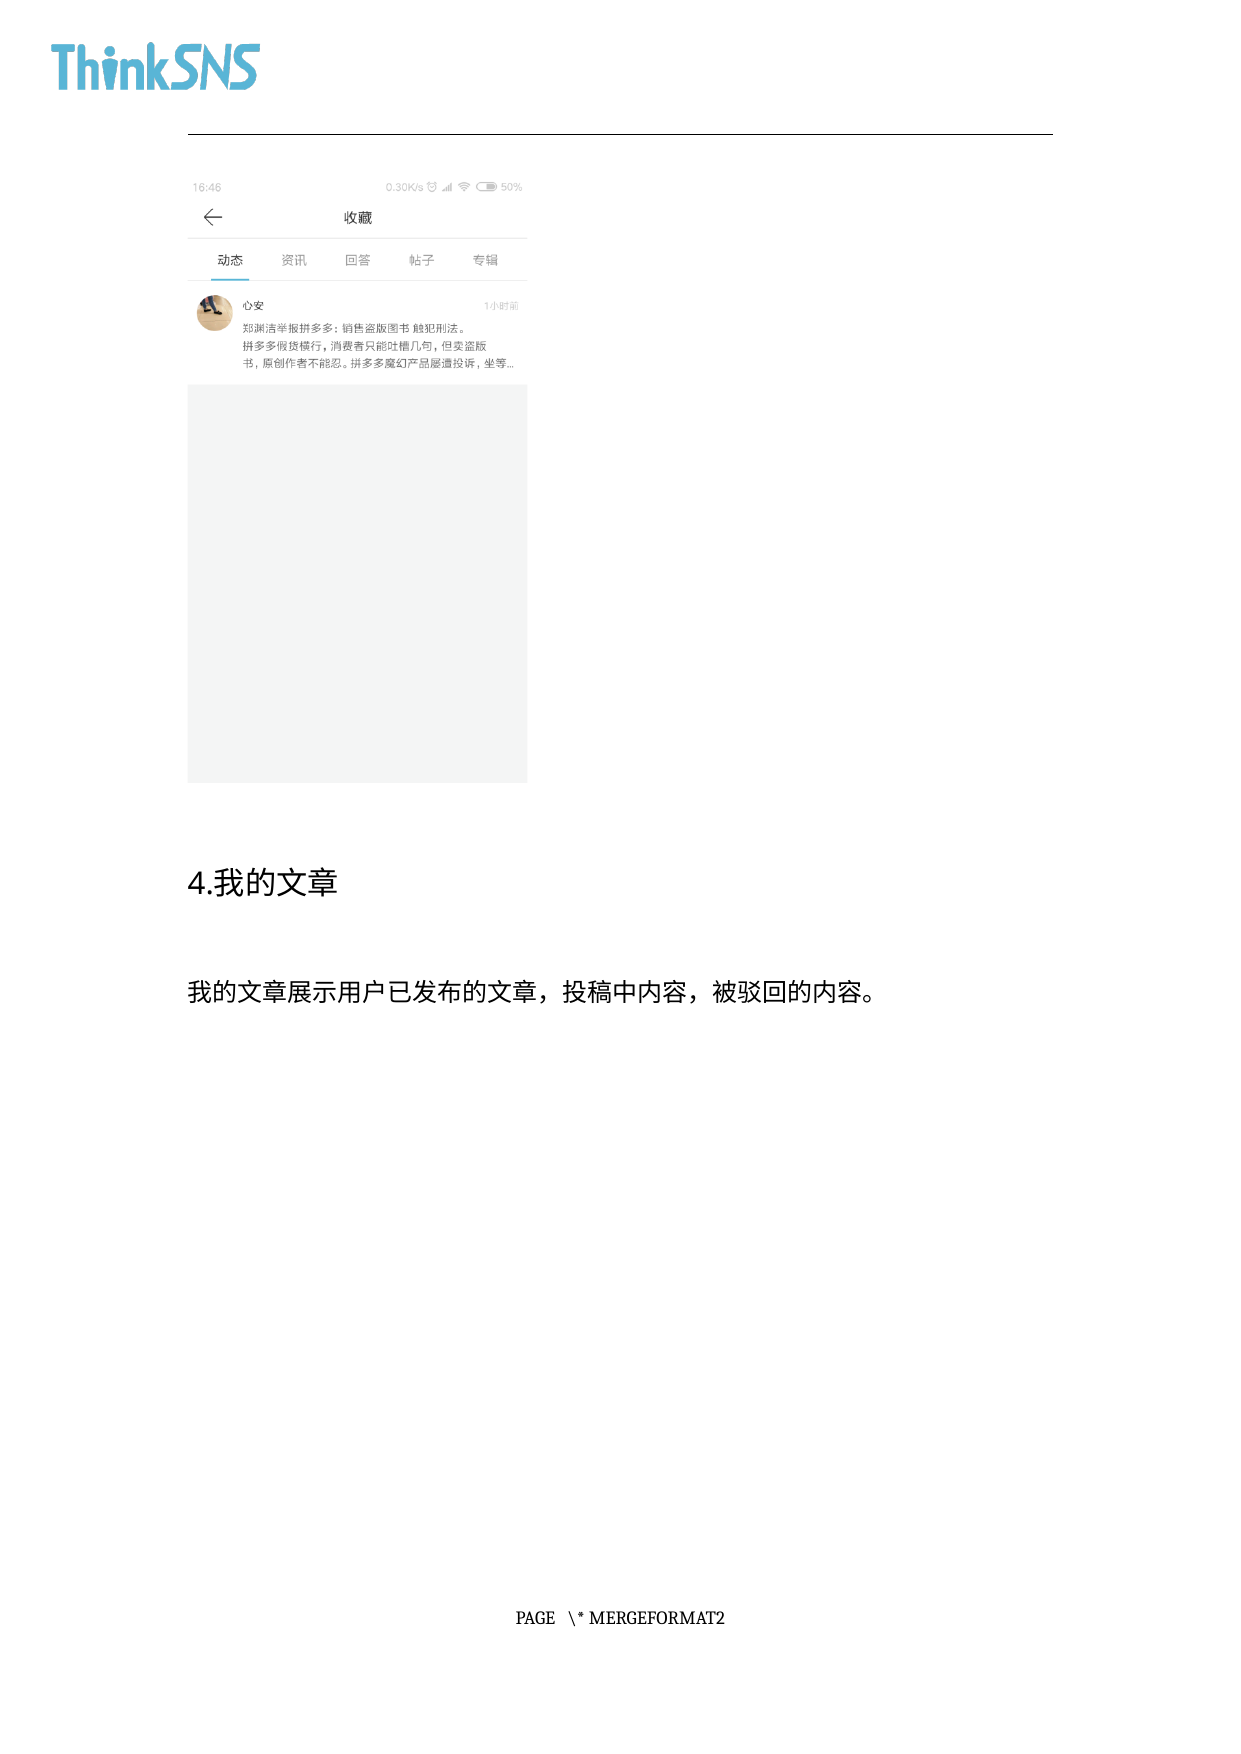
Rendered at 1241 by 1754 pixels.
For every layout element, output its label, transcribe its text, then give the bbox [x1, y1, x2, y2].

subtitle 4.我的文章 [187, 841, 1053, 921]
picture [43, 40, 269, 94]
picture [187, 177, 528, 783]
text 我的文章展示用户已发布的文章，投稿中内容，被驳回的内容。 [187, 971, 1053, 1010]
